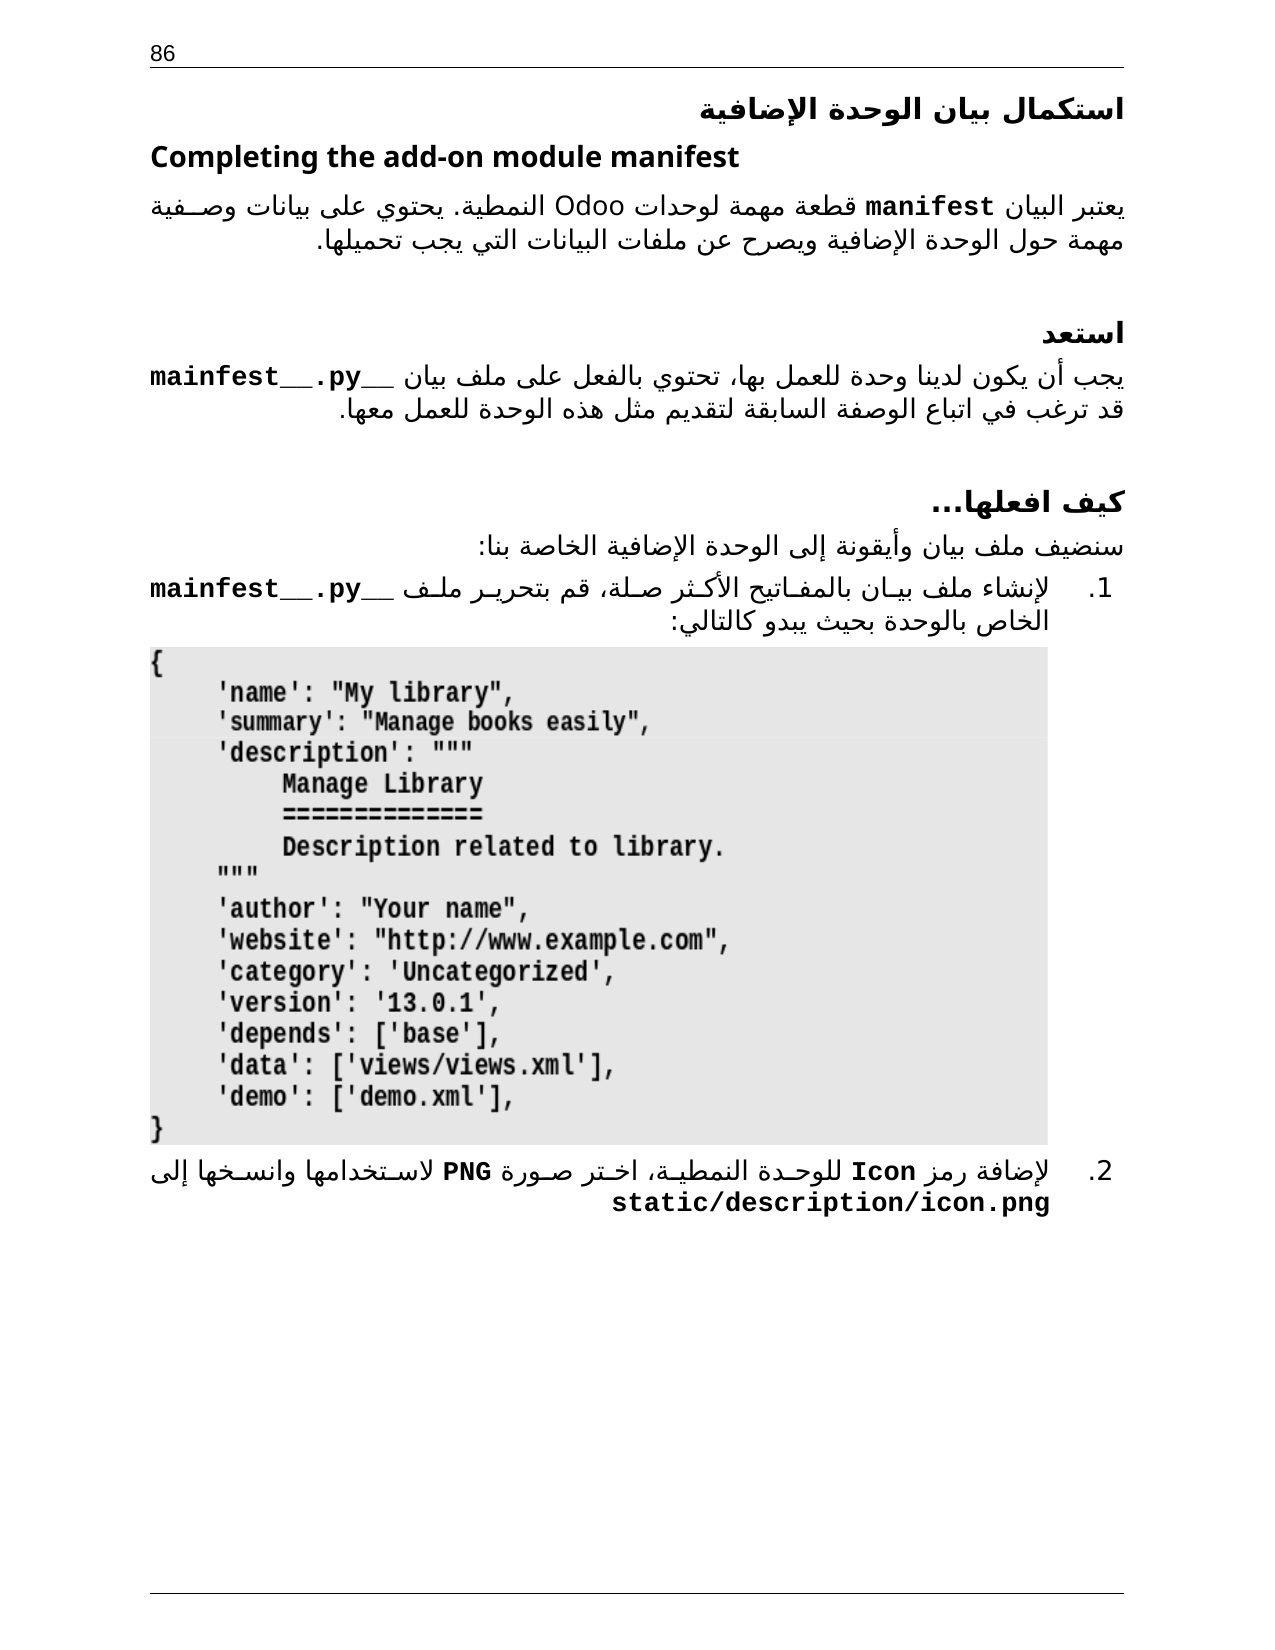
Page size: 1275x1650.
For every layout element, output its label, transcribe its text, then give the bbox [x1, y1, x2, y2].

text Completing the add-on module manifest [150, 137, 1125, 176]
text سنضيف ملف بيان وأيقونة إلى الوحدة الإضافية الخاصة بنا: [150, 530, 1125, 562]
text استعد [150, 316, 1125, 350]
list لإضافة رمز Icon للوحدة النمطية، اختر صورة PNG لاستخدامها وانسخها إلى static/description/icon.png [150, 1155, 1087, 1219]
text يجب أن يكون لدينا وحدة للعمل بها، تحتوي بالفعل على ملف بيان __mainfest__.py قد ترغب في اتباع الوصفة السابقة لتقديم مثل هذه الوحدة للعمل معها. [150, 360, 1125, 425]
text كيف افعلها... [150, 486, 1125, 520]
text استكمال بيان الوحدة الإضافية [150, 92, 1125, 126]
text يعتبر البيان manifest قطعة مهمة لوحدات Odoo النمطية. يحتوي على بيانات وصفية مهمة حول الوحدة الإضافية ويصرح عن ملفات البيانات التي يجب تحميلها. [150, 187, 1125, 256]
list لإنشاء ملف بيان بالمفاتيح الأكثر صلة، قم بتحرير ملف __mainfest__.py الخاص بالوحدة بحيث يبدو كالتالي: [150, 572, 1087, 637]
